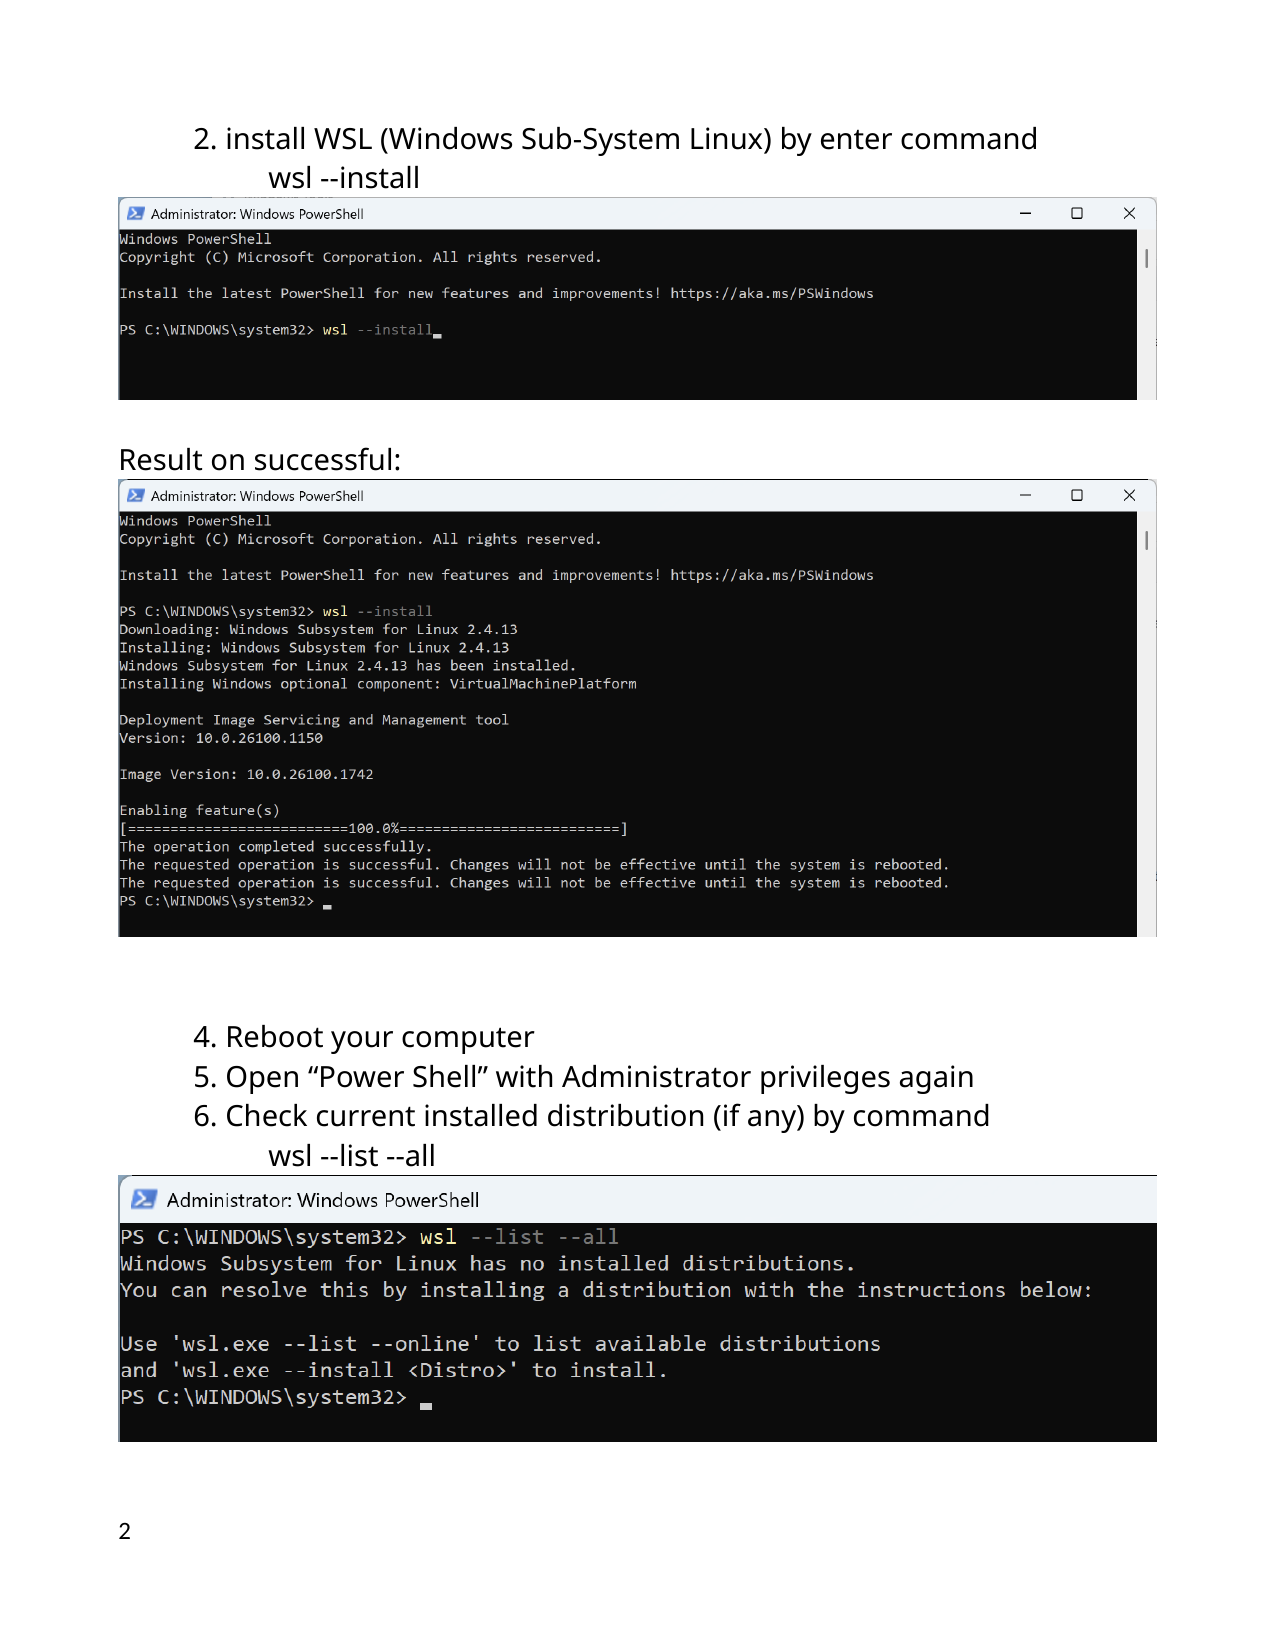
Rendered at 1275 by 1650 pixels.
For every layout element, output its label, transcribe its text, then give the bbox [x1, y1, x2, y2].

text 6. Check current installed distribution (if any) by command [118, 1096, 1157, 1135]
text 4. Reboot your computer [118, 1016, 1157, 1056]
text 2. install WSL (Windows Sub-System Linux) by enter command [118, 118, 1157, 158]
picture [118, 1175, 1157, 1442]
text 5. Open “Power Shell” with Administrator privileges again [118, 1056, 1157, 1096]
text wsl --install [118, 158, 1157, 197]
picture [118, 479, 1157, 937]
text Result on successful: [118, 439, 1157, 479]
picture [118, 197, 1157, 400]
text wsl --list --all [118, 1135, 1157, 1175]
